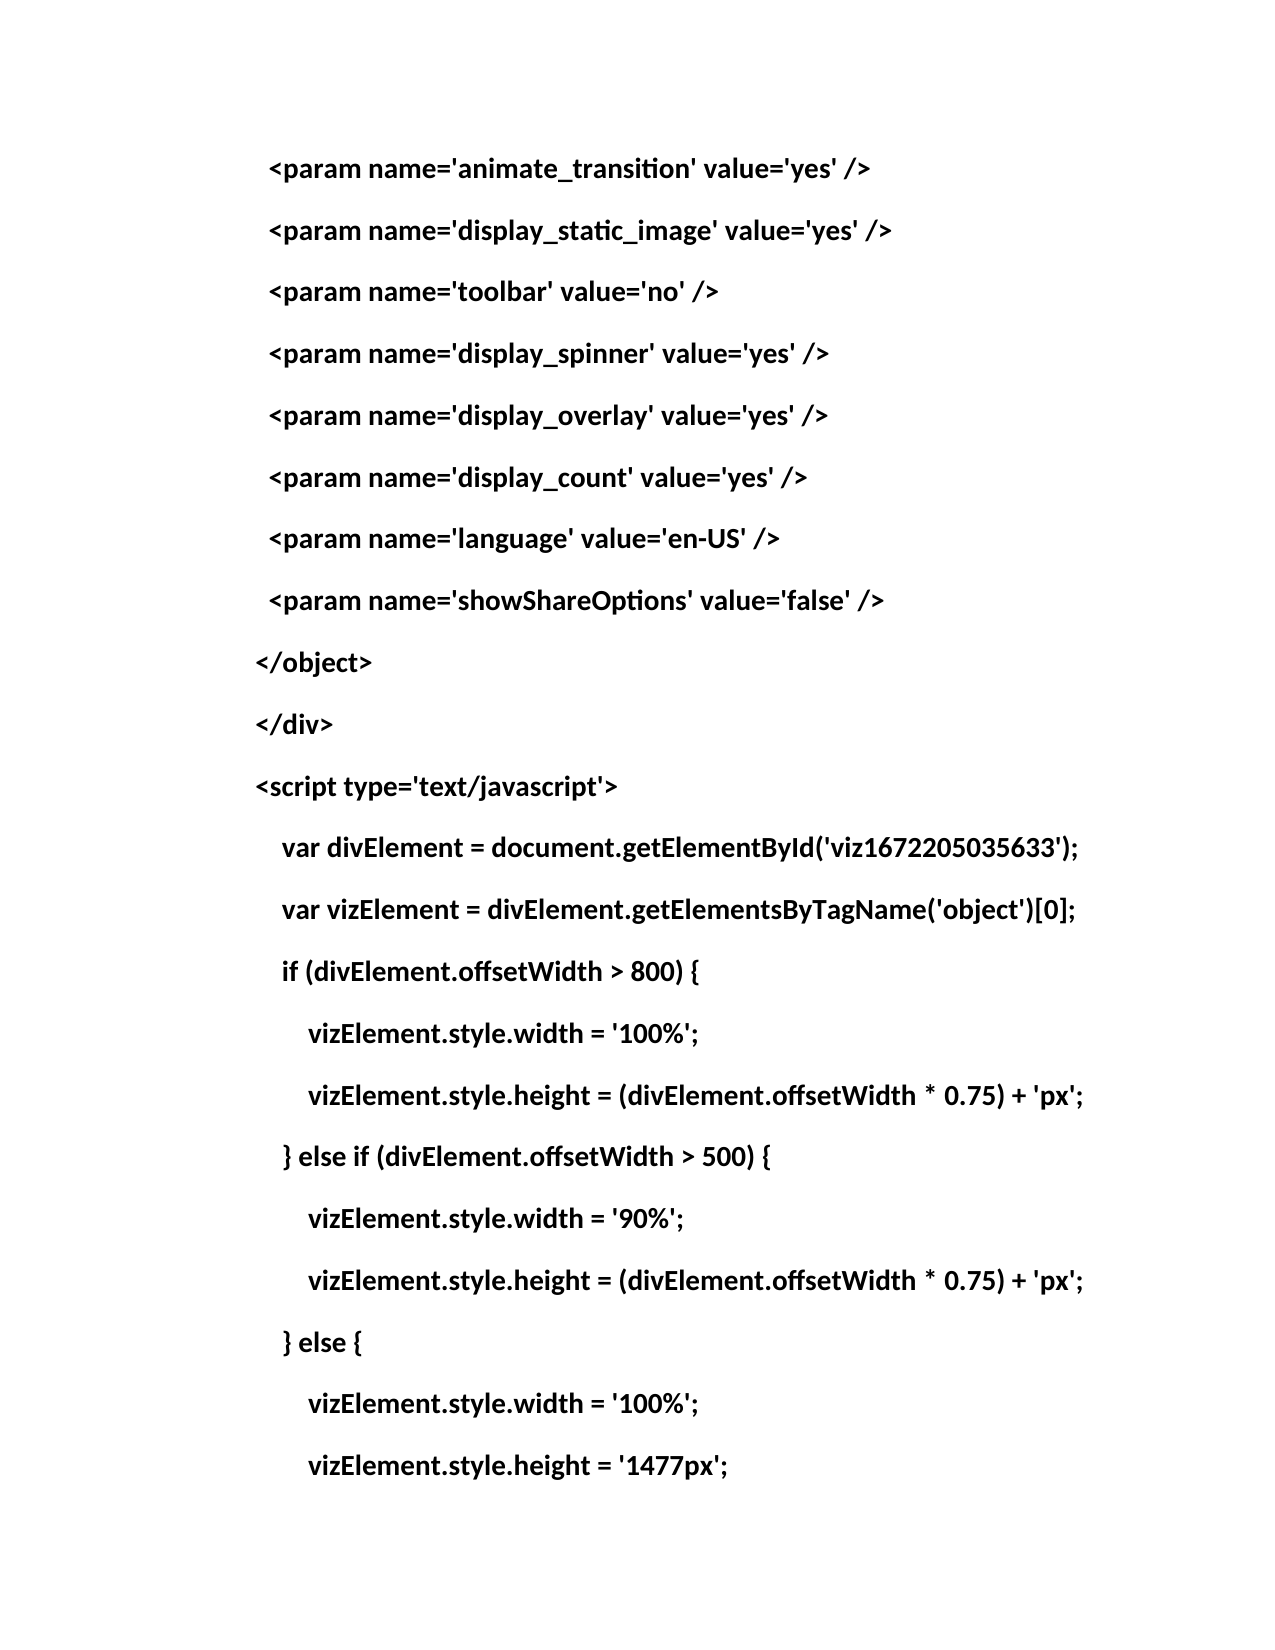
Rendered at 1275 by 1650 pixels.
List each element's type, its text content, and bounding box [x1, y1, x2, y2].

text var vizElement = divElement.getElementsByTagName('object')[0]; [150, 891, 1125, 927]
text vizElement.style.height = '1477px'; [150, 1447, 1125, 1483]
text <param name='display_overlay' value='yes' /> [150, 397, 1125, 433]
text vizElement.style.height = (divElement.offsetWidth * 0.75) + 'px'; [150, 1262, 1125, 1297]
text <param name='display_count' value='yes' /> [150, 459, 1125, 494]
text } else { [150, 1324, 1125, 1359]
text vizElement.style.height = (divElement.offsetWidth * 0.75) + 'px'; [150, 1077, 1125, 1112]
text <param name='toolbar' value='no' /> [150, 273, 1125, 309]
text vizElement.style.width = '100%'; [150, 1385, 1125, 1421]
text <param name='showShareOptions' value='false' /> [150, 582, 1125, 618]
text <param name='animate_transition' value='yes' /> [150, 150, 1125, 186]
text } else if (divElement.offsetWidth > 500) { [150, 1138, 1125, 1174]
text <param name='language' value='en-US' /> [150, 521, 1125, 556]
text vizElement.style.width = '100%'; [150, 1015, 1125, 1050]
text if (divElement.offsetWidth > 800) { [150, 953, 1125, 989]
text var divElement = document.getElementById('viz1672205035633'); [150, 829, 1125, 865]
text <param name='display_static_image' value='yes' /> [150, 212, 1125, 247]
text <script type='text/javascript'> [150, 768, 1125, 803]
text </div> [150, 706, 1125, 742]
text vizElement.style.width = '90%'; [150, 1200, 1125, 1236]
text <param name='display_spinner' value='yes' /> [150, 335, 1125, 371]
text </object> [150, 644, 1125, 680]
